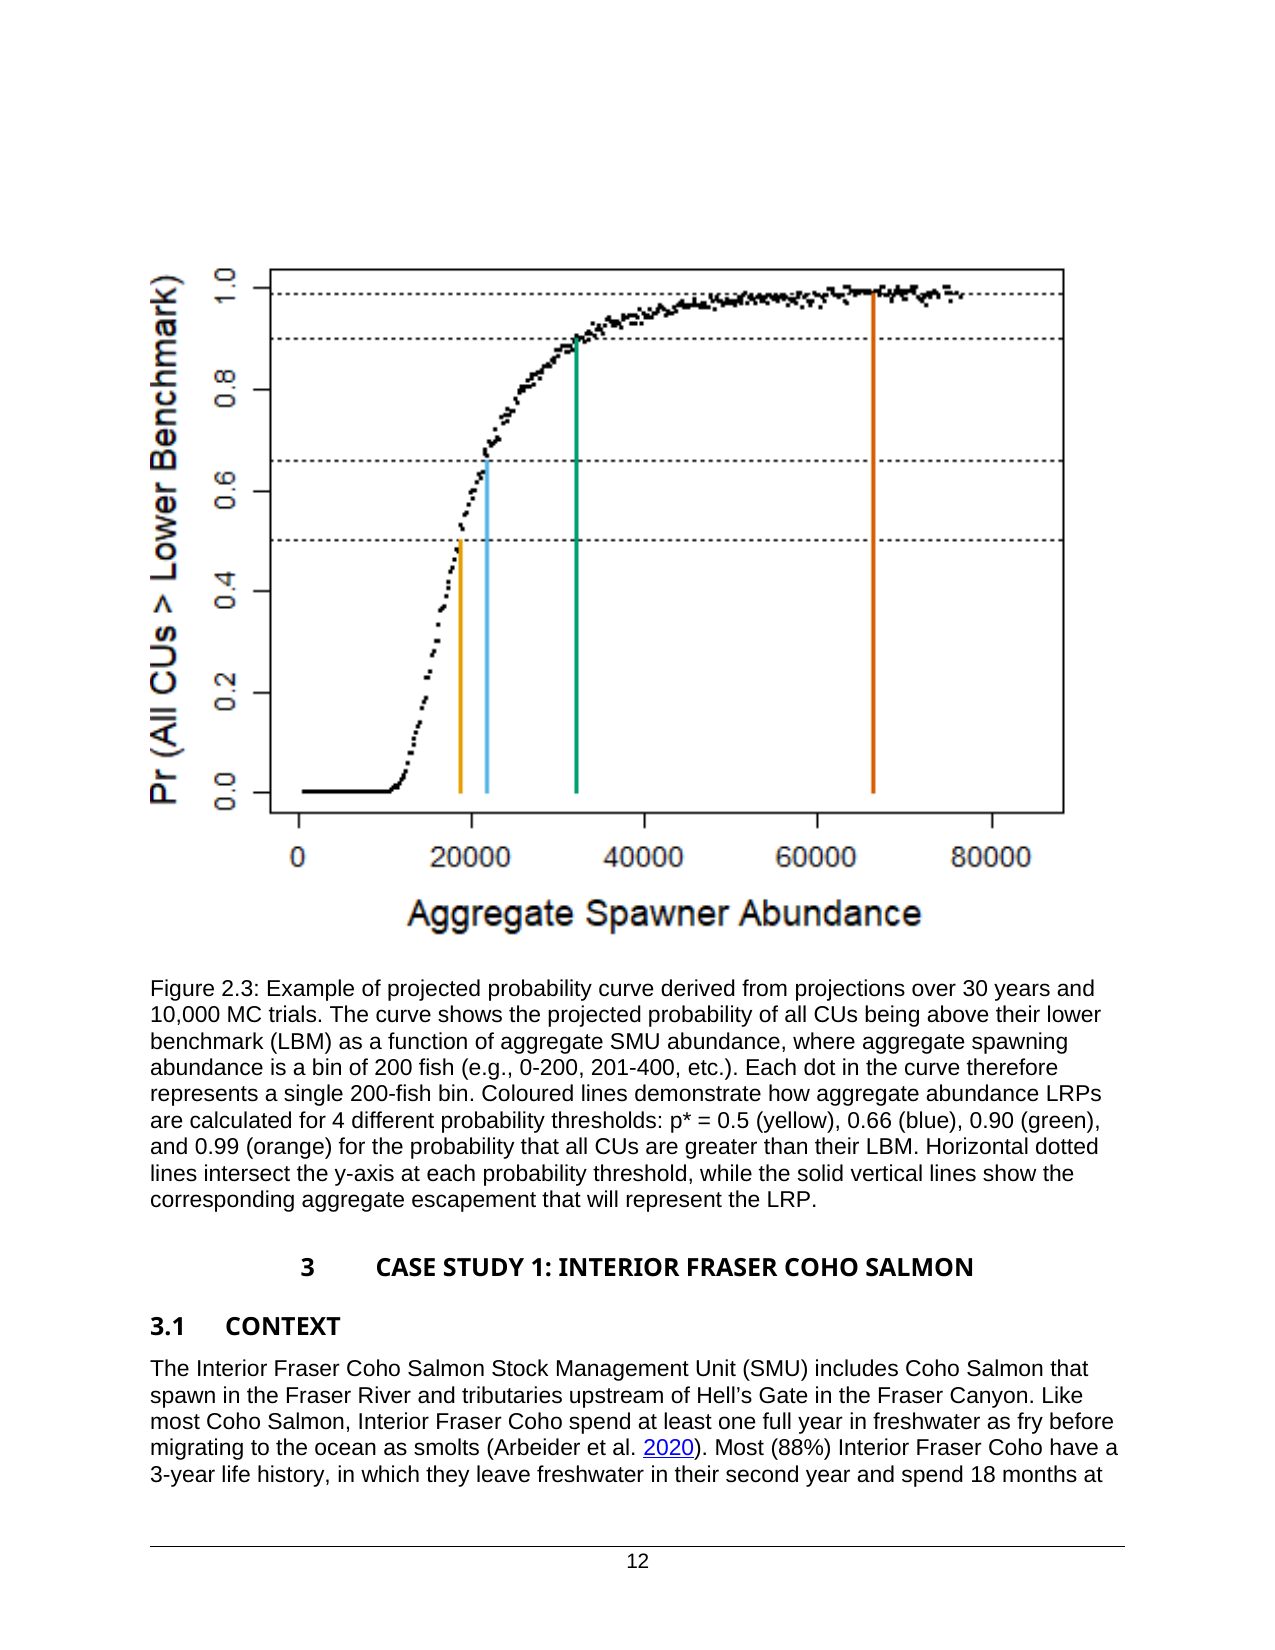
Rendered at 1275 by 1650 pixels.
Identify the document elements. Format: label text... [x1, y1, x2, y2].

subtitle 3.1 CONTEXT [150, 1309, 1125, 1343]
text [150, 1355, 1125, 1487]
picture [150, 150, 1125, 963]
text Figure 2.3: Example of projected probability curve derived from projections over 30 years and 10,000 MC trials. The curve shows the projected probability of all CUs being above their lower benchmark (LBM) as a function of aggregate SMU abundance, where aggregate spawning abundance is a bin of 200 fish (e.g., 0-200, 201-400, etc.). Each dot in the curve therefore represents a single 200-fish bin. Coloured lines demonstrate how aggregate abundance LRPs are calculated for 4 different probability thresholds: p* = 0.5 (yellow), 0.66 (blue), 0.90 (green), and 0.99 (orange) for the probability that all CUs are greater than their LBM. Horizontal dotted lines intersect the y-axis at each probability threshold, while the solid vertical lines show the corresponding aggregate escapement that will represent the LRP. [150, 975, 1125, 1212]
subtitle 3 CASE STUDY 1: INTERIOR FRASER COHO SALMON [150, 1250, 1125, 1284]
